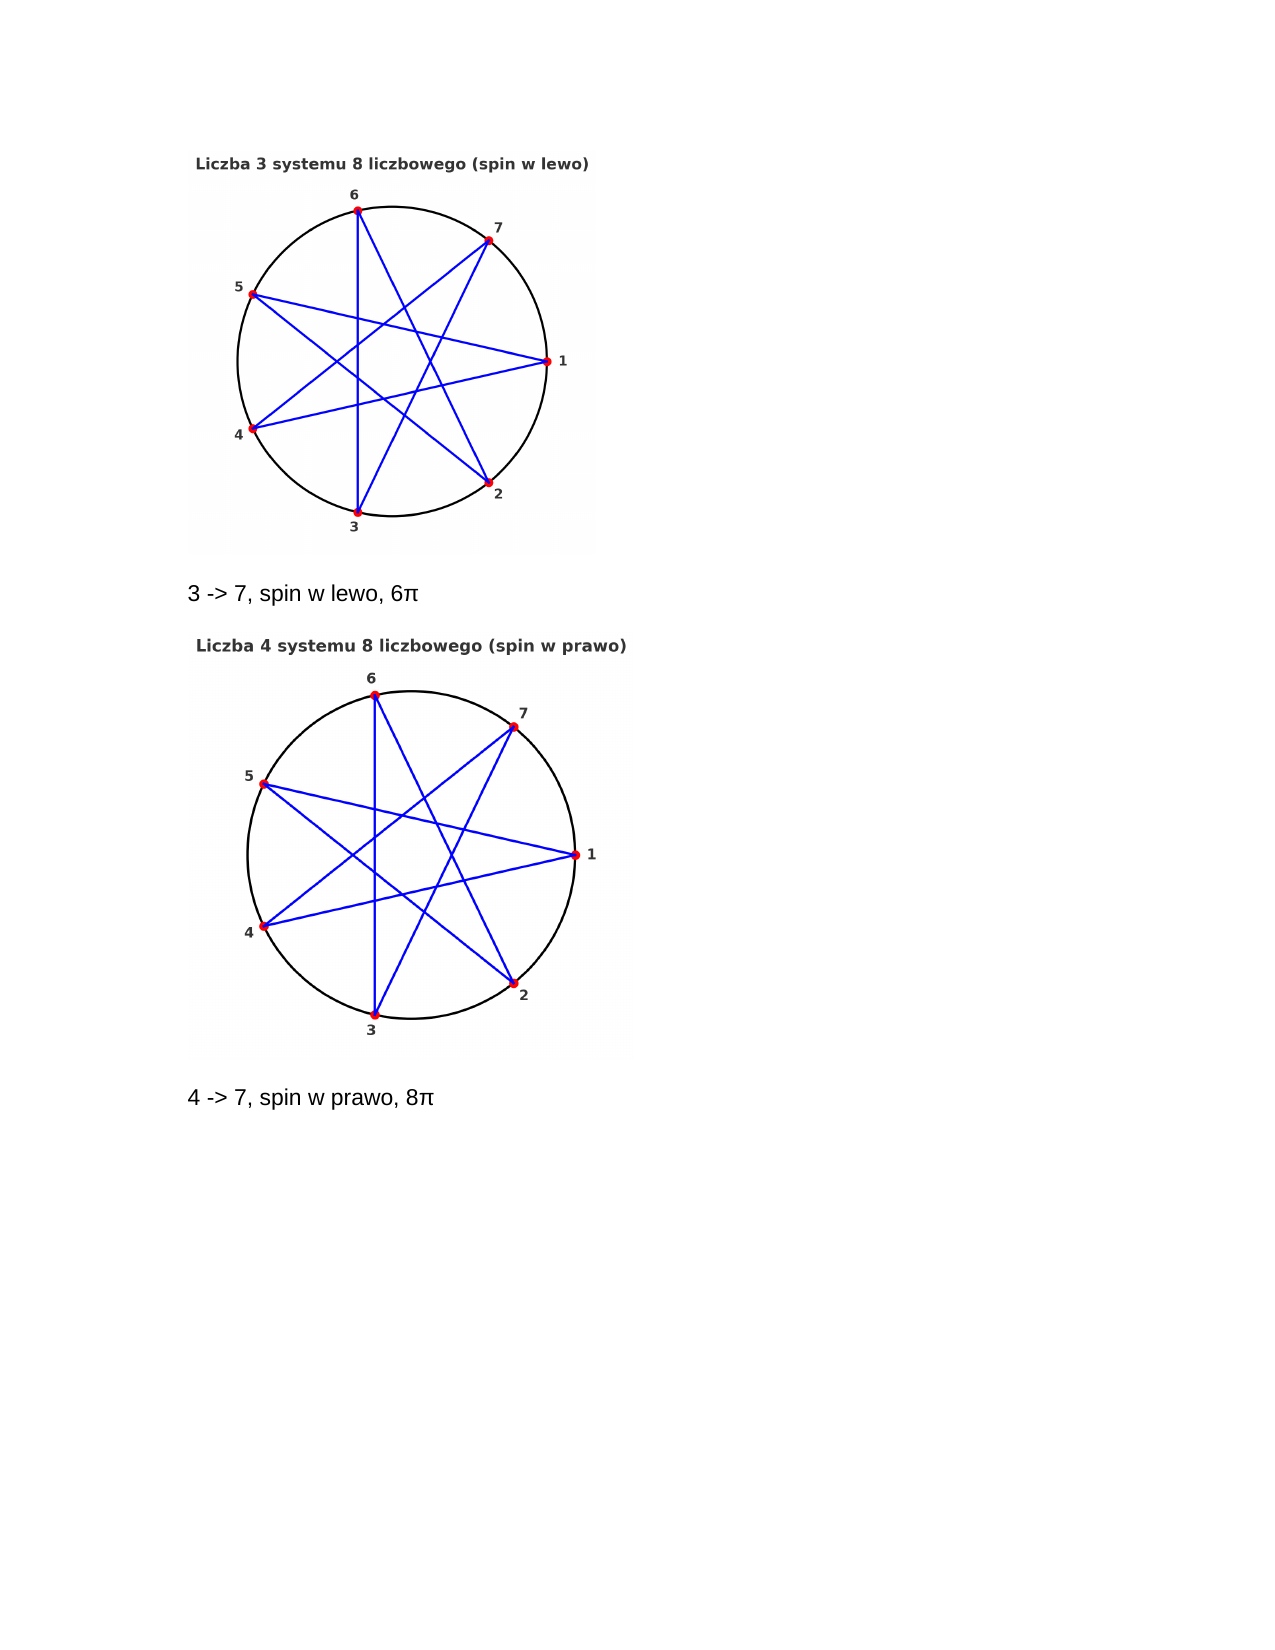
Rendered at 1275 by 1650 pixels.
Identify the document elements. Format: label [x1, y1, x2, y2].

picture [187, 150, 597, 555]
picture [187, 630, 635, 1060]
